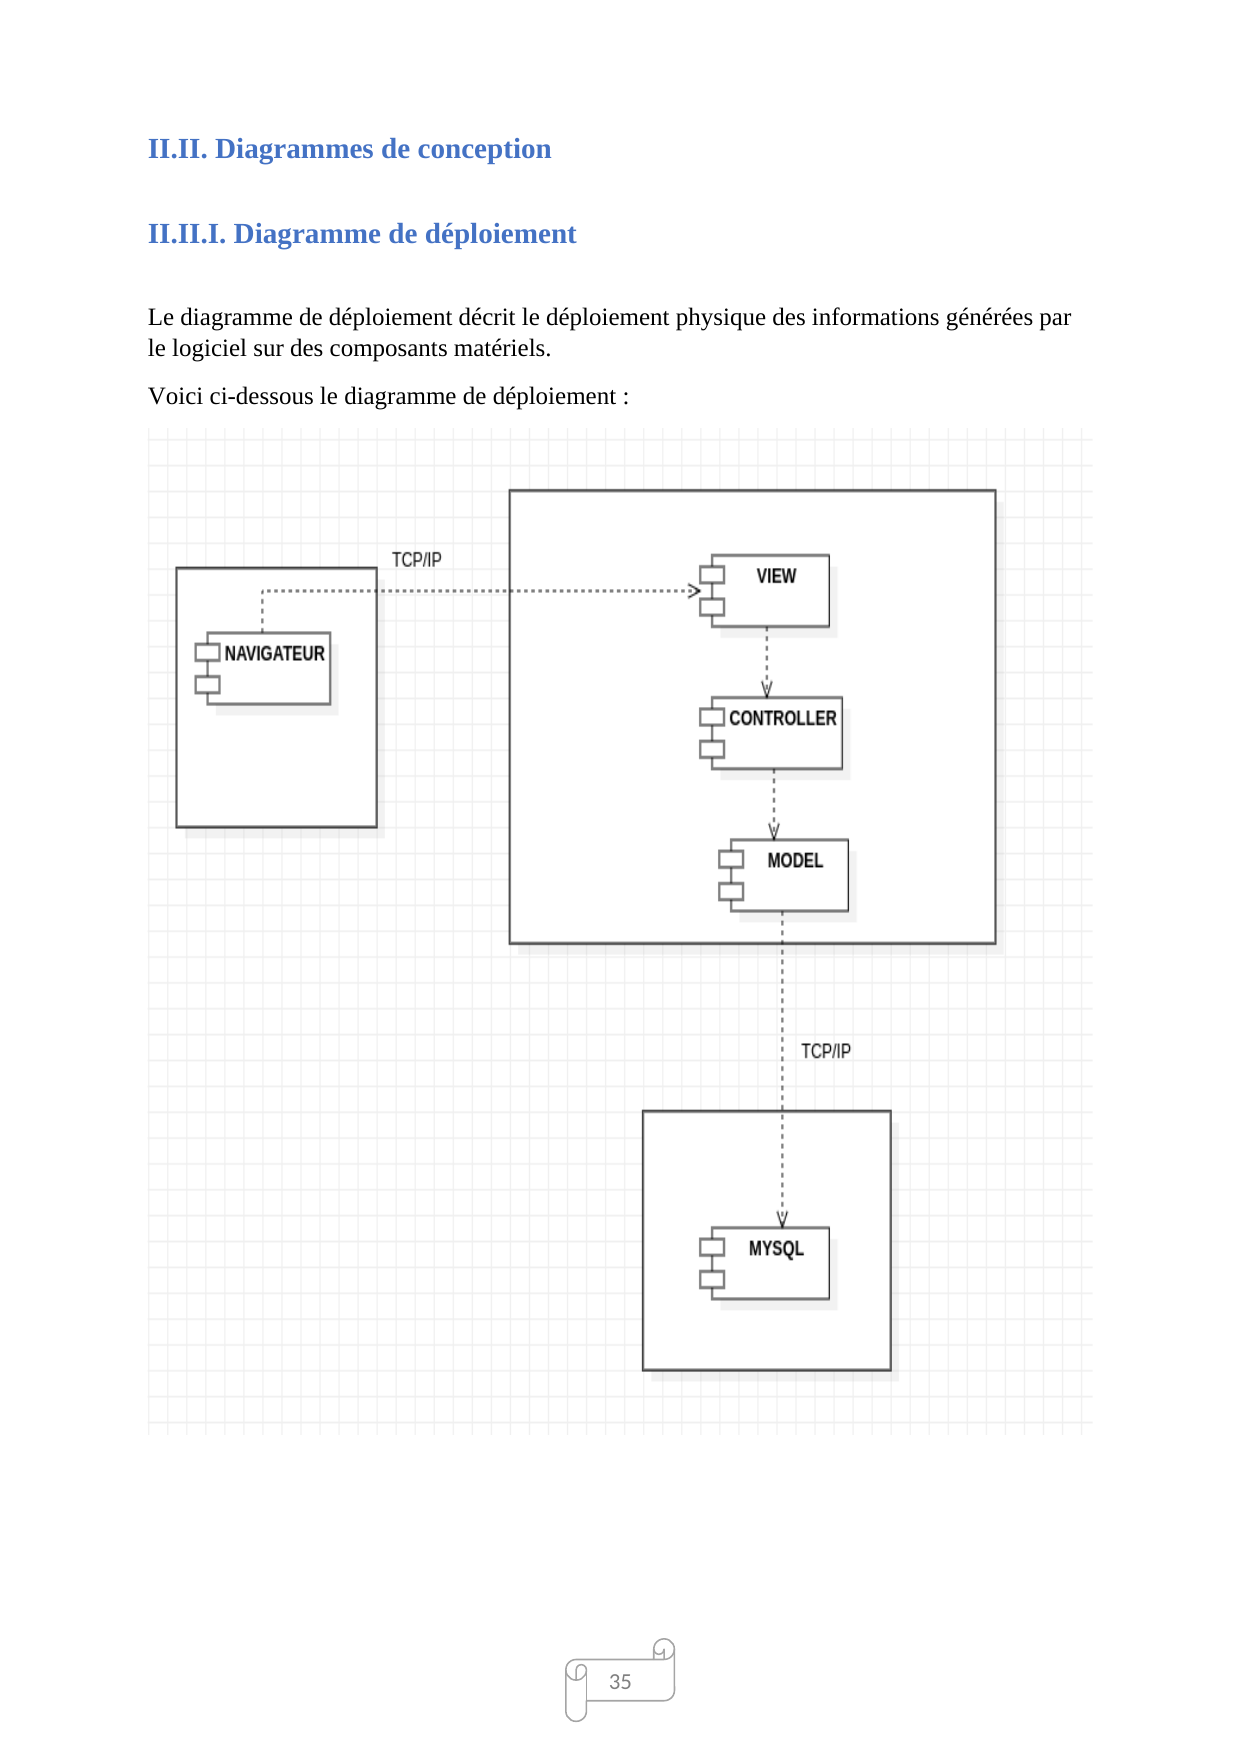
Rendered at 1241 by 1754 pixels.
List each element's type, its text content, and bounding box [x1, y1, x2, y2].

text Le diagramme de déploiement décrit le déploiement physique des informations générées par le logiciel sur des composants matériels. [148, 302, 1093, 362]
text Voici ci-dessous le diagramme de déploiement : [148, 381, 1093, 409]
subtitle II.II. Diagrammes de conception [148, 131, 1093, 165]
picture [147, 428, 1093, 1435]
subtitle II.II.I. Diagramme de déploiement [148, 217, 1093, 250]
